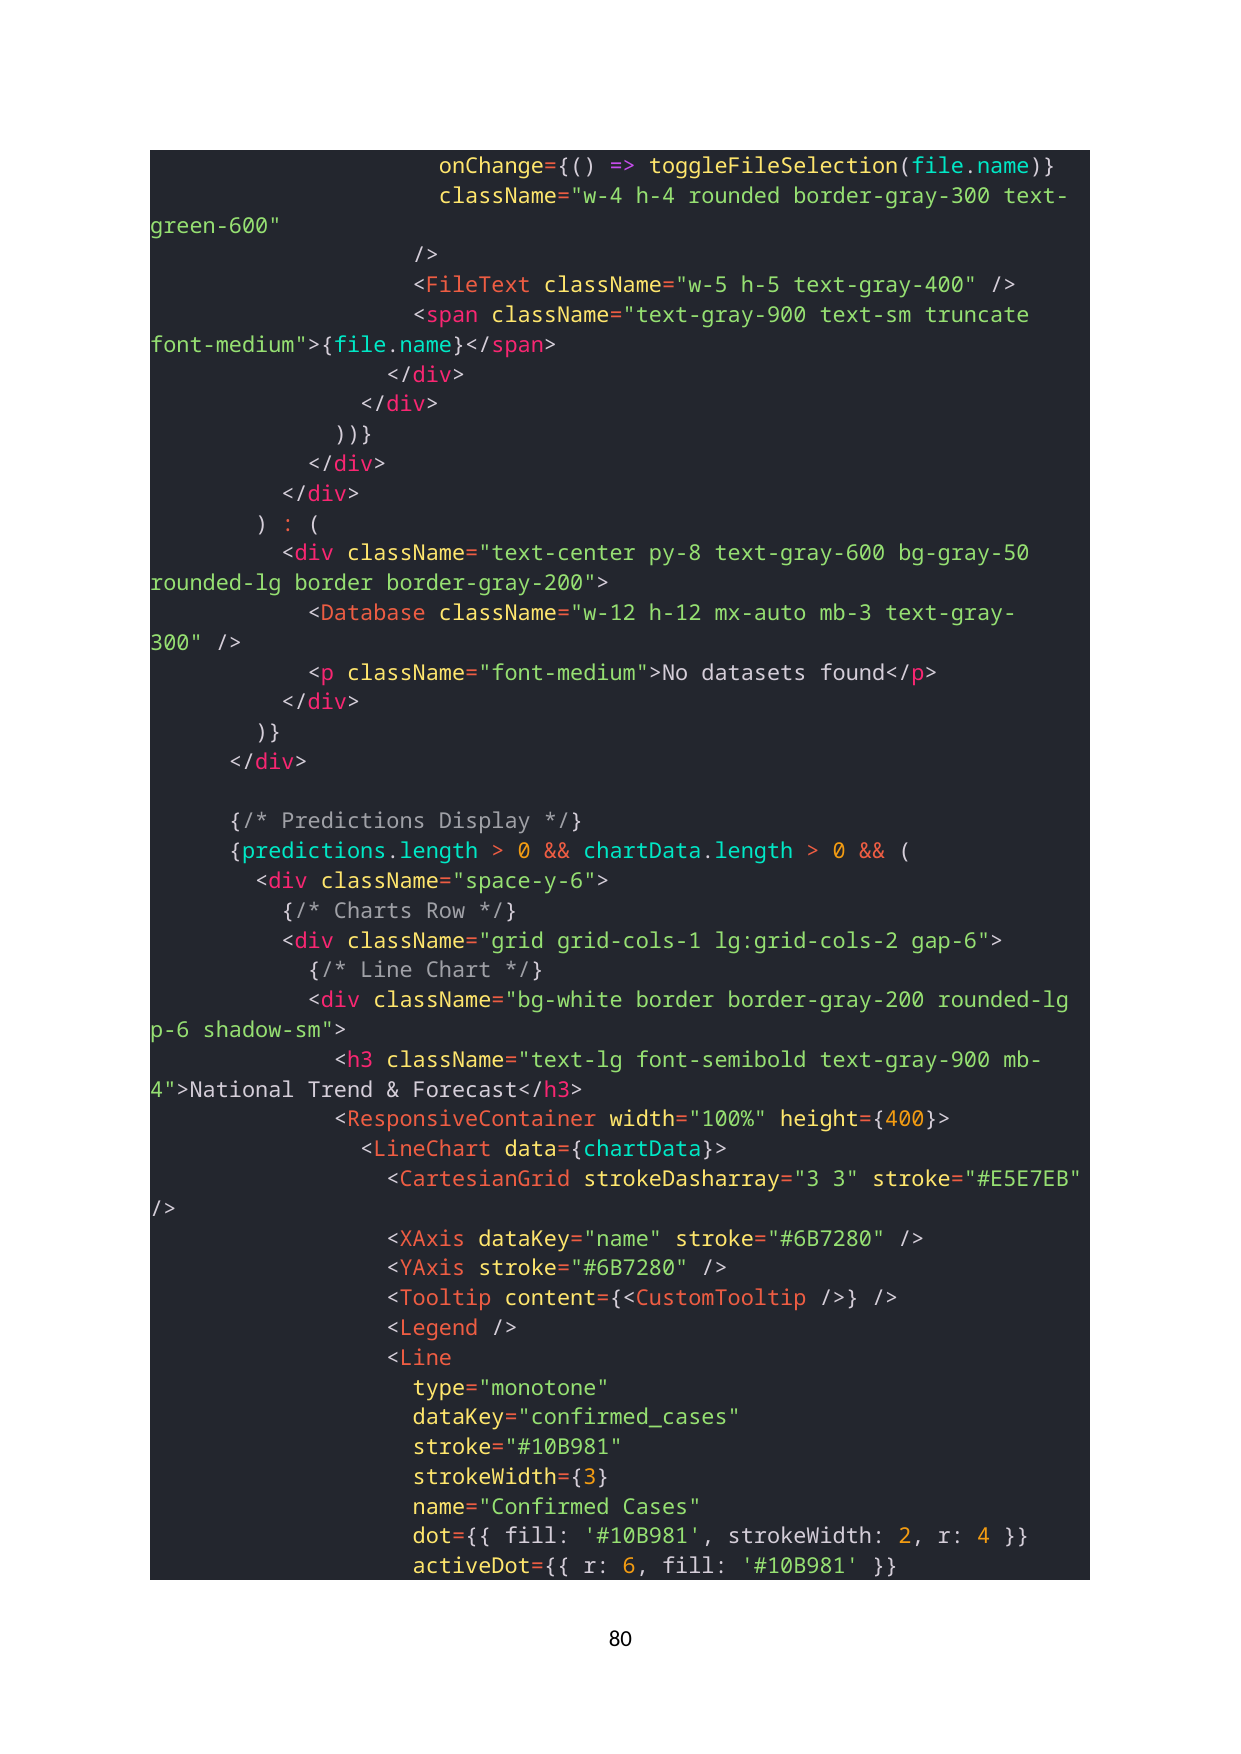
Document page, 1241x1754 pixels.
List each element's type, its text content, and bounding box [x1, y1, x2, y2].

text {/* Predictions Display */} [150, 805, 1090, 835]
text <YAxis stroke="#6B7280" /> [150, 1252, 1090, 1282]
text </div> [150, 448, 1090, 478]
text <div className="text-center py-8 text-gray-600 bg-gray-50 rounded-lg border border-gray-200"> [150, 537, 1090, 597]
text <span className="text-gray-900 text-sm truncate font-medium">{file.name}</span> [150, 299, 1090, 358]
text <div className="space-y-6"> [150, 865, 1090, 895]
text className="w-4 h-4 rounded border-gray-300 text-green-600" [150, 180, 1090, 239]
text <h3 className="text-lg font-semibold text-gray-900 mb-4">National Trend & Forecast</h3> [150, 1044, 1090, 1103]
text </div> [150, 686, 1090, 716]
text onChange={() => toggleFileSelection(file.name)} [150, 150, 1090, 180]
text </div> [150, 746, 1090, 776]
text <div className="grid grid-cols-1 lg:grid-cols-2 gap-6"> [150, 924, 1090, 954]
text dot={{ fill: '#10B981', strokeWidth: 2, r: 4 }} [150, 1520, 1090, 1550]
text <Database className="w-12 h-12 mx-auto mb-3 text-gray-300" /> [150, 597, 1090, 656]
text </div> [150, 388, 1090, 418]
text <Line [150, 1342, 1090, 1371]
text <XAxis dataKey="name" stroke="#6B7280" /> [150, 1222, 1090, 1252]
text <FileText className="w-5 h-5 text-gray-400" /> [150, 269, 1090, 299]
text <Legend /> [150, 1312, 1090, 1342]
text stroke="#10B981" [150, 1431, 1090, 1461]
text <LineChart data={chartData}> [150, 1133, 1090, 1163]
text <CartesianGrid strokeDasharray="3 3" stroke="#E5E7EB" /> [150, 1163, 1090, 1222]
text ))} [150, 418, 1090, 448]
text <p className="font-medium">No datasets found</p> [150, 656, 1090, 686]
text <div className="bg-white border border-gray-200 rounded-lg p-6 shadow-sm"> [150, 984, 1090, 1044]
text </div> [150, 478, 1090, 507]
text {predictions.length > 0 && chartData.length > 0 && ( [150, 835, 1090, 865]
text ) : ( [150, 507, 1090, 537]
text /> [150, 239, 1090, 269]
text activeDot={{ r: 6, fill: '#10B981' }} [150, 1550, 1090, 1580]
text )} [150, 716, 1090, 746]
text name="Confirmed Cases" [150, 1491, 1090, 1520]
text {/* Charts Row */} [150, 895, 1090, 924]
text type="monotone" [150, 1371, 1090, 1401]
text dataKey="confirmed_cases" [150, 1401, 1090, 1431]
text <Tooltip content={<CustomTooltip />} /> [150, 1282, 1090, 1312]
text {/* Line Chart */} [150, 954, 1090, 984]
text strokeWidth={3} [150, 1461, 1090, 1491]
text </div> [150, 358, 1090, 388]
text <ResponsiveContainer width="100%" height={400}> [150, 1103, 1090, 1133]
